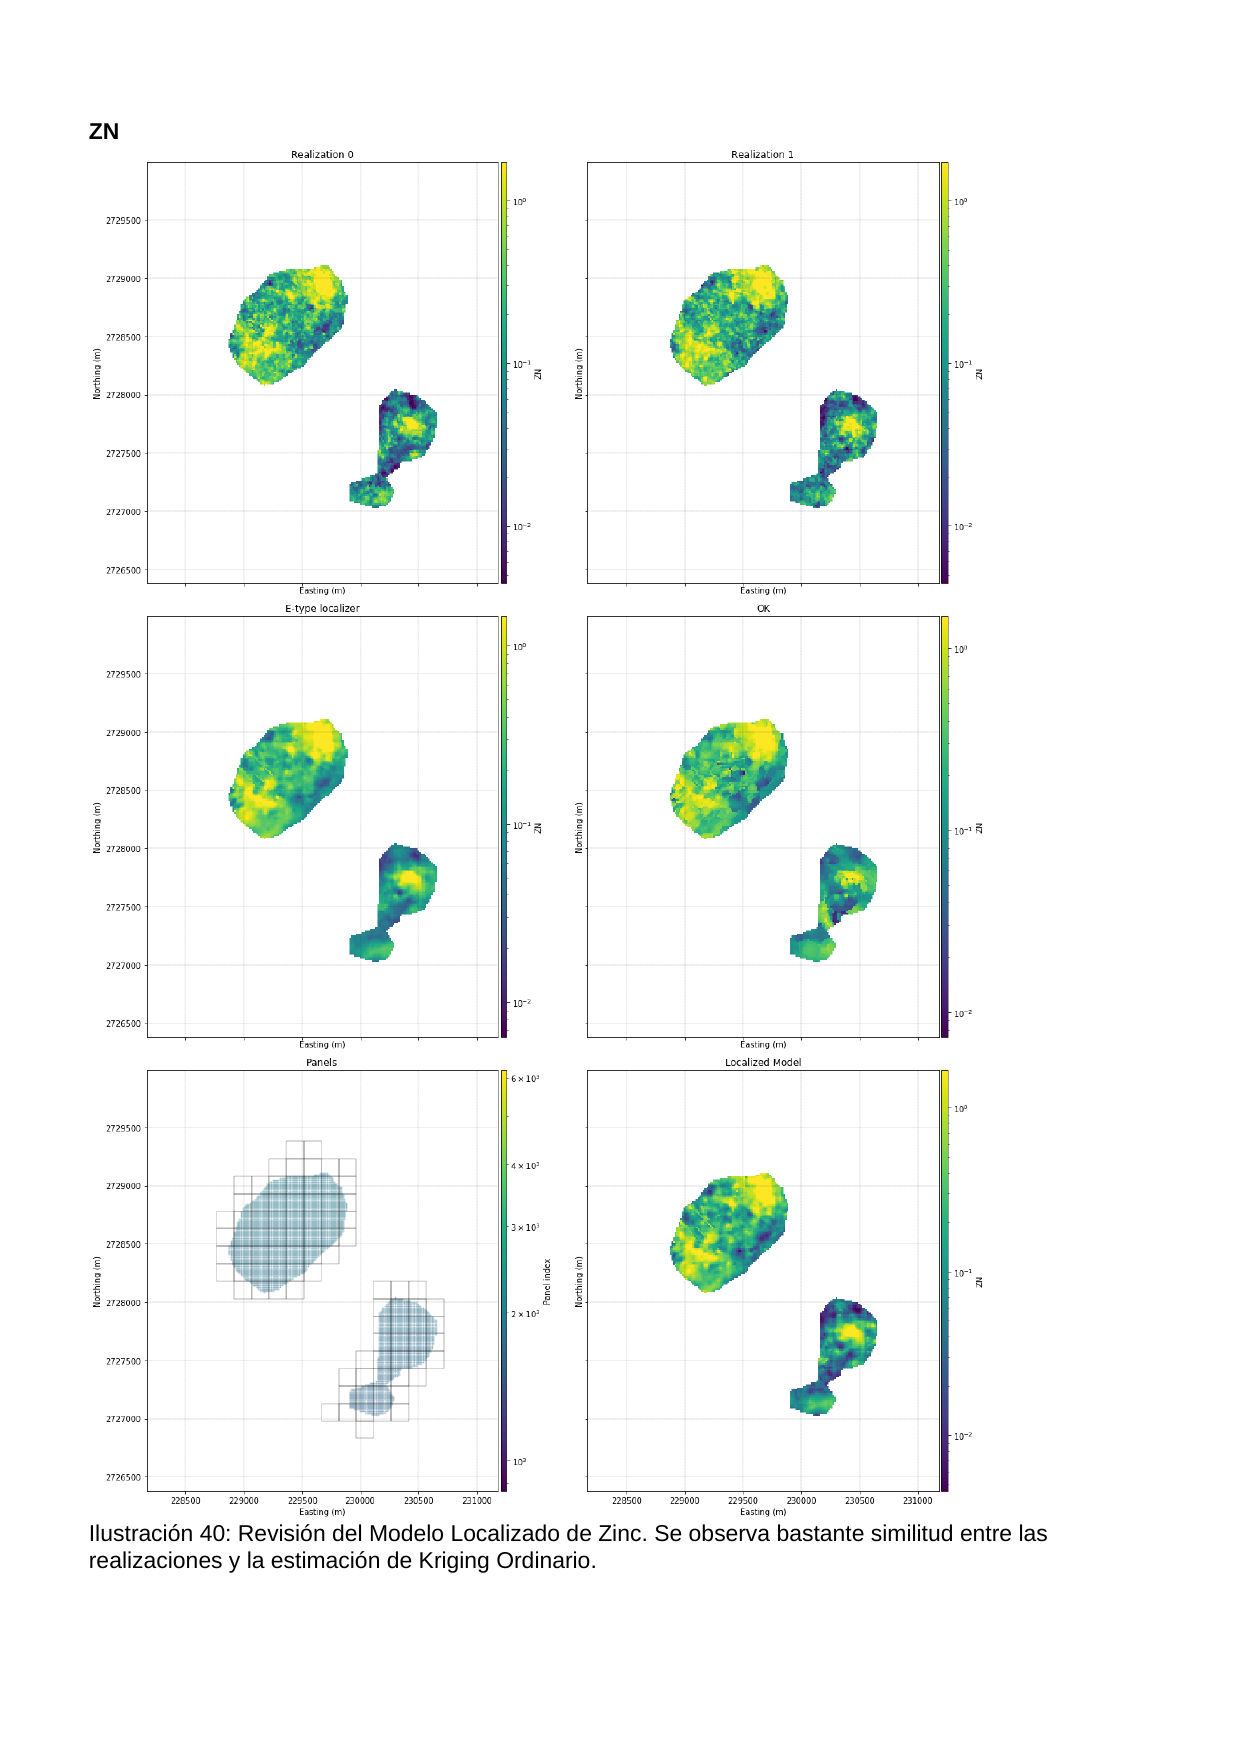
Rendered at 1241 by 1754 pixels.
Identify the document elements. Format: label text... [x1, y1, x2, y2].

text ZN [89, 118, 1169, 144]
text Ilustración 40: Revisión del Modelo Localizado de Zinc. Se observa bastante similitud entre las realizaciones y la estimación de Kriging Ordinario. [89, 1520, 1169, 1573]
picture [88, 144, 989, 1521]
